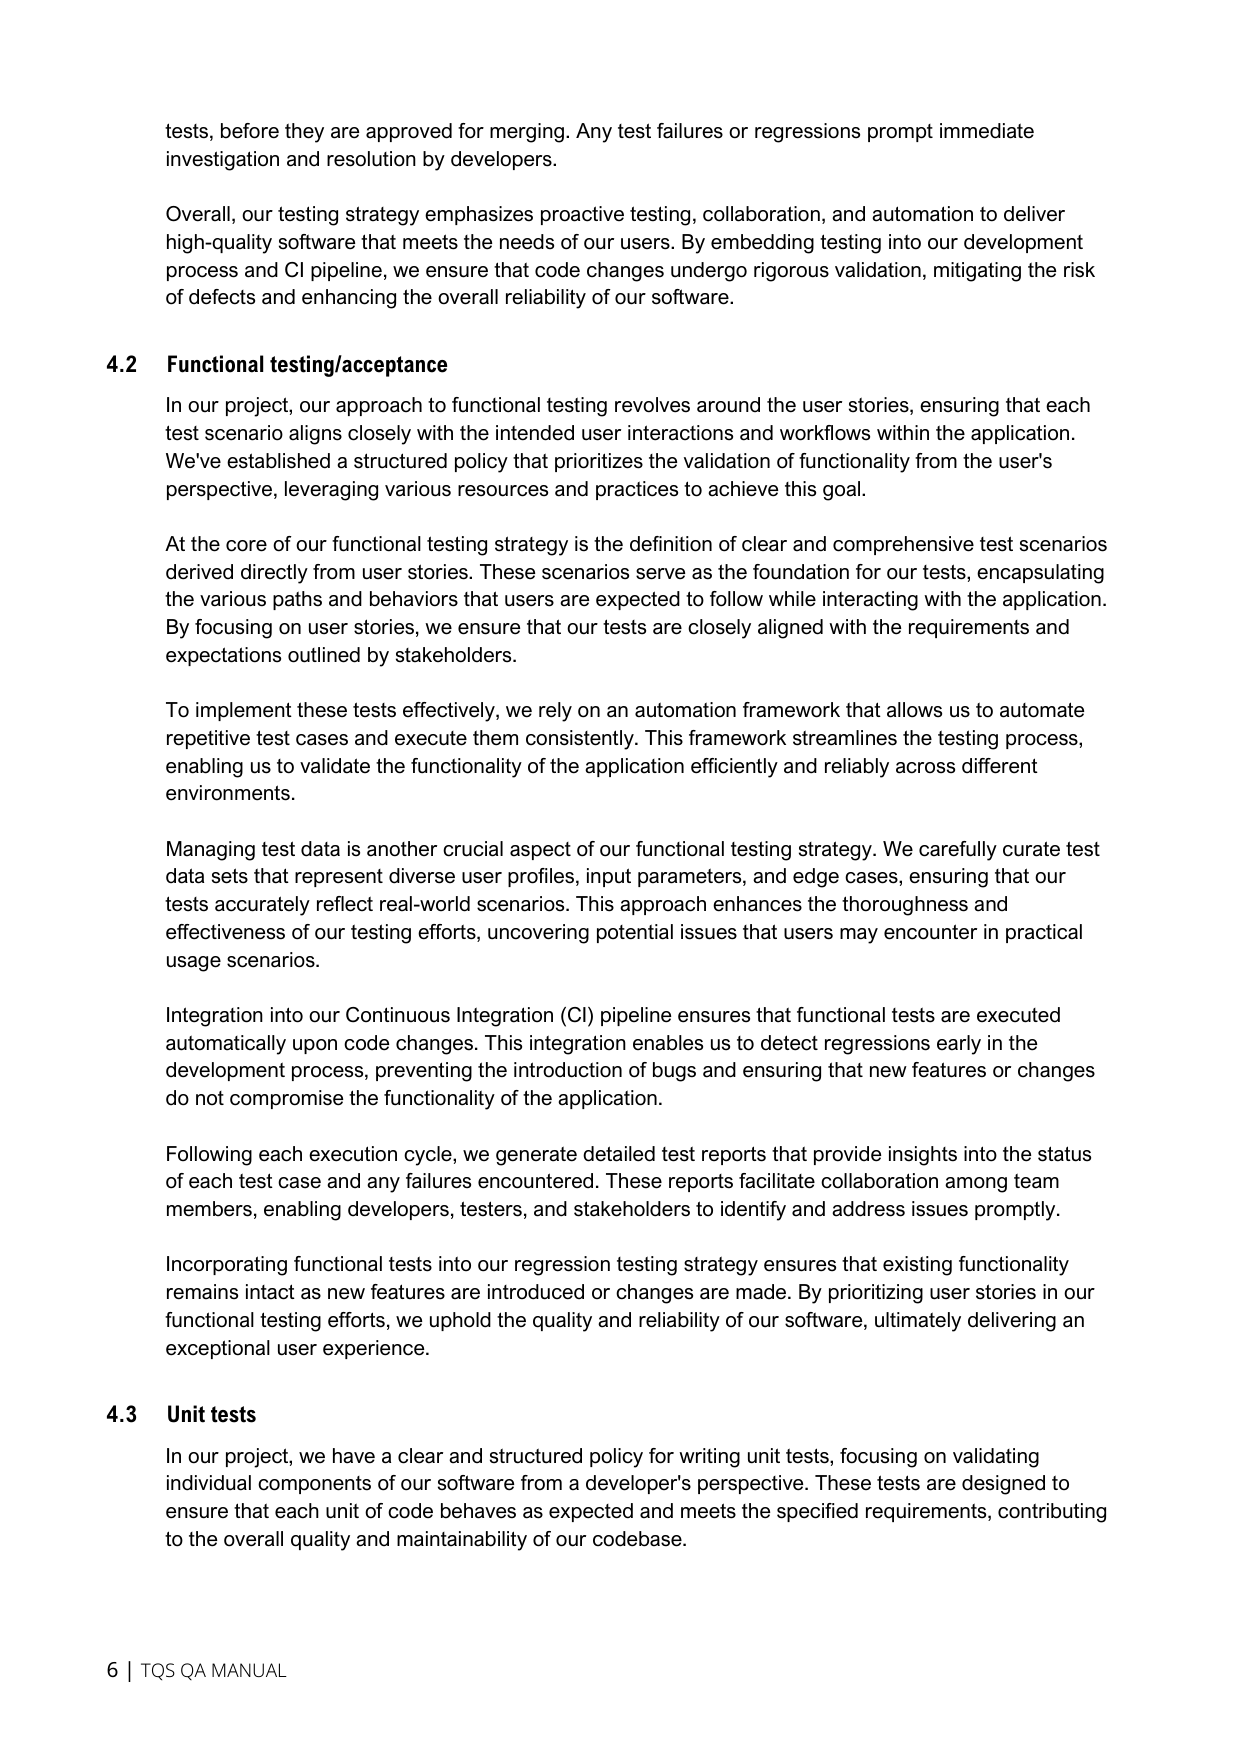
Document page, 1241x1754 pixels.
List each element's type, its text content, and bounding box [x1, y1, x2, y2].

text Incorporating functional tests into our regression testing strategy ensures that existing functionality remains intact as new features are introduced or changes are made. By prioritizing user stories in our functional testing efforts, we uphold the quality and reliability of our software, ultimately delivering an exceptional user experience. [165, 1251, 1110, 1360]
text Following each execution cycle, we generate detailed test reports that provide insights into the status of each test case and any failures encountered. These reports facilitate collaboration among team members, enabling developers, testers, and stakeholders to identify and address issues promptly. [165, 1141, 1110, 1221]
subtitle Unit tests [106, 1400, 1110, 1427]
text Managing test data is another crucial aspect of our functional testing strategy. We carefully curate test data sets that represent diverse user profiles, input parameters, and edge cases, ensuring that our tests accurately reflect real-world scenarios. This approach enhances the thoroughness and effectiveness of our testing efforts, uncovering potential issues that users may encounter in practical usage scenarios. [165, 836, 1110, 972]
text In our project, our approach to functional testing revolves around the user stories, ensuring that each test scenario aligns closely with the intended user interactions and workflows within the application. We've established a structured policy that prioritizes the validation of functionality from the user's perspective, leveraging various resources and practices to achieve this goal. [165, 392, 1110, 501]
subtitle Functional testing/acceptance [106, 349, 1110, 377]
text At the core of our functional testing strategy is the definition of clear and comprehensive test scenarios derived directly from user stories. These scenarios serve as the foundation for our tests, encapsulating the various paths and behaviors that users are expected to follow while interacting with the application. By focusing on user stories, we ensure that our tests are closely aligned with the requirements and expectations outlined by stakeholders. [165, 531, 1110, 667]
text Overall, our testing strategy emphasizes proactive testing, collaboration, and automation to deliver high-quality software that meets the needs of our users. By embedding testing into our development process and CI pipeline, we ensure that code changes undergo rigorous validation, mitigating the risk of defects and enhancing the overall reliability of our software. [165, 201, 1110, 309]
text To implement these tests effectively, we rely on an automation framework that allows us to automate repetitive test cases and execute them consistently. This framework streamlines the testing process, enabling us to validate the functionality of the application efficiently and reliably across different environments. [165, 697, 1110, 806]
text Integration into our Continuous Integration (CI) pipeline ensures that functional tests are executed automatically upon code changes. This integration enables us to detect regressions early in the development process, preventing the introduction of bugs and ensuring that new features or changes do not compromise the functionality of the application. [165, 1002, 1110, 1110]
text In our project, we have a clear and structured policy for writing unit tests, focusing on validating individual components of our software from a developer's perspective. These tests are designed to ensure that each unit of code behaves as expected and meets the specified requirements, contributing to the overall quality and maintainability of our codebase. [165, 1443, 1110, 1551]
